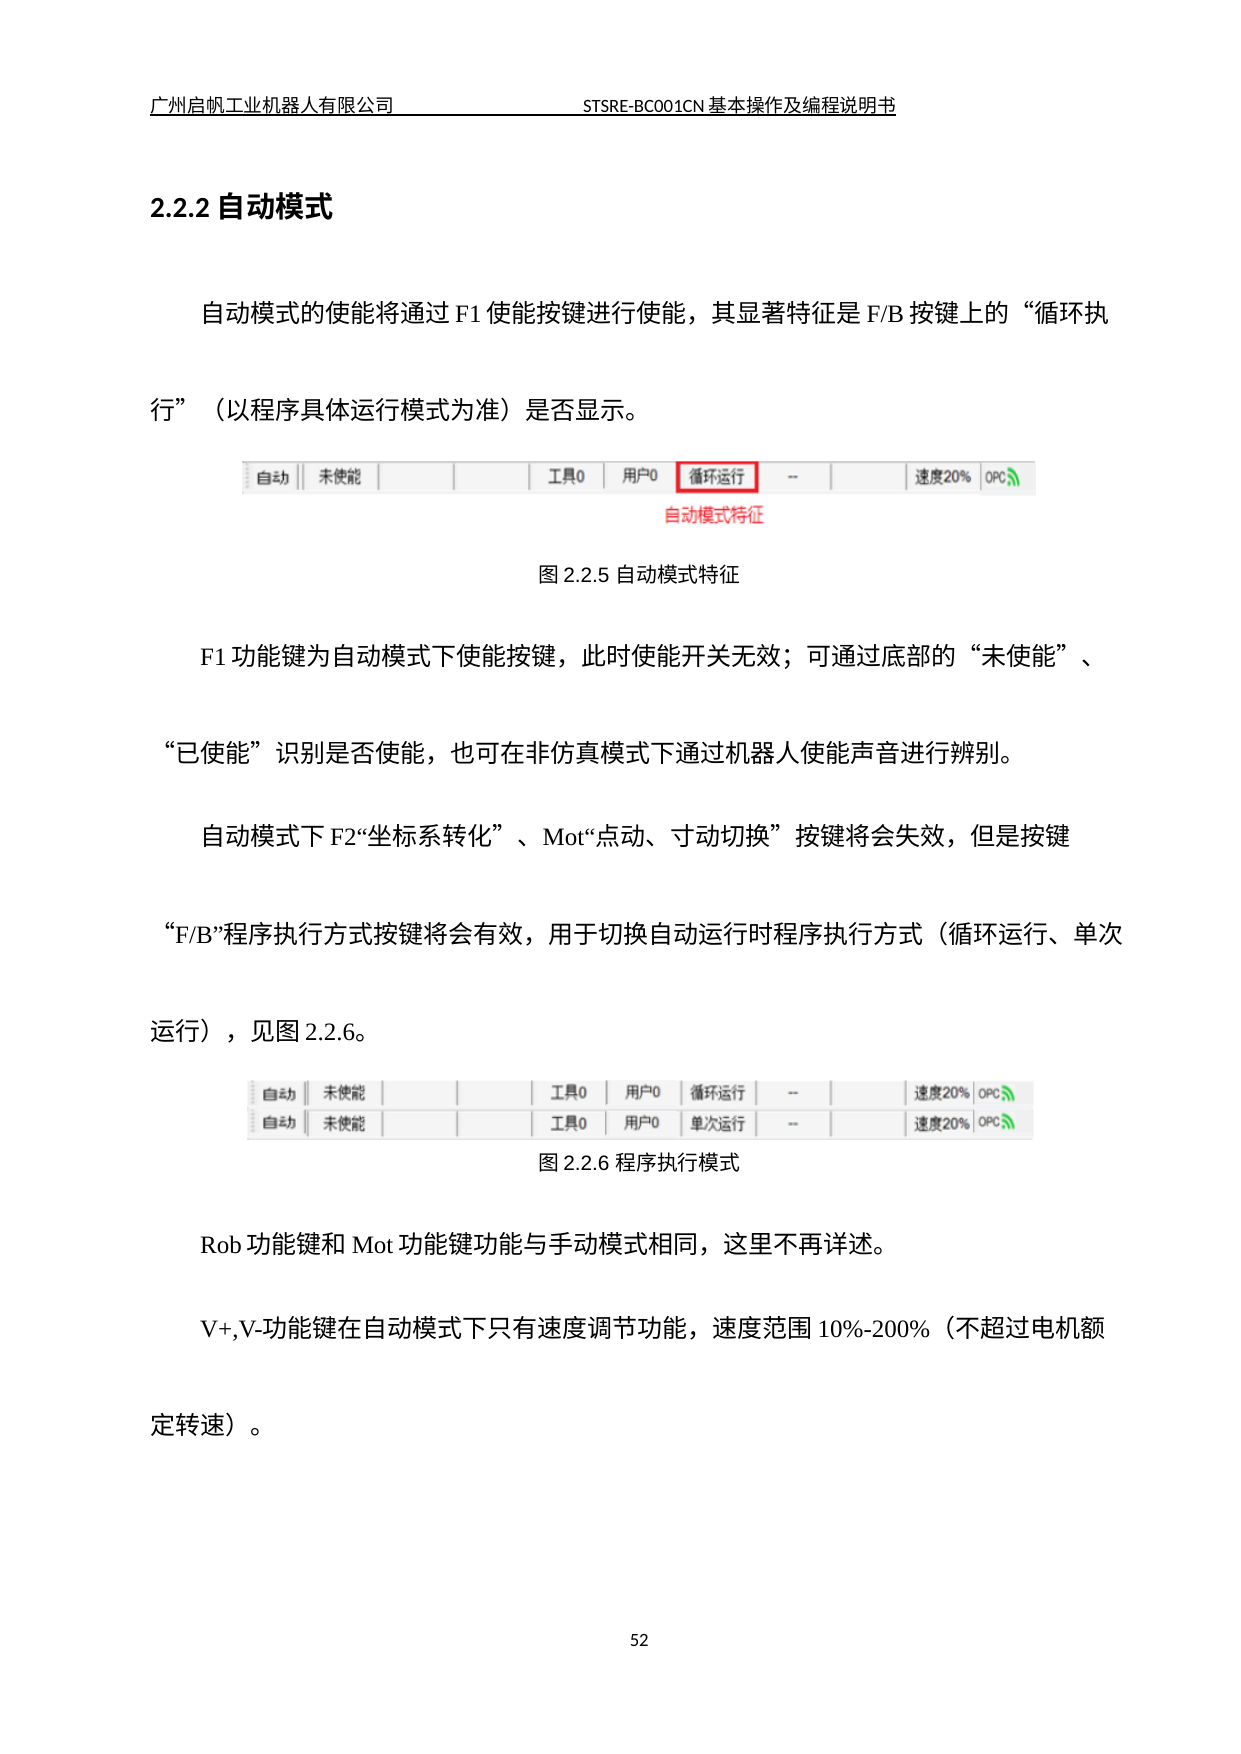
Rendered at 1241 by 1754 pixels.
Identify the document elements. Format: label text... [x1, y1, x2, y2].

subtitle 2.2.2 自动模式 [150, 172, 1128, 237]
text 图2.2.5 自动模式特征 [150, 557, 1128, 589]
text 图2.2.6 程序执行模式 [150, 1146, 1128, 1178]
text 自动模式的使能将通过F1使能按键进行使能，其显著特征是F/B按键上的“循环执行”（以程序具体运行模式为准）是否显示。 [150, 279, 1128, 441]
picture [244, 1080, 1034, 1140]
text F1功能键为自动模式下使能按键，此时使能开关无效；可通过底部的“未使能”、“已使能”识别是否使能，也可在非仿真模式下通过机器人使能声音进行辨别。 [150, 622, 1128, 784]
text Rob功能键和Mot功能键功能与手动模式相同，这里不再详述。 [150, 1211, 1128, 1276]
text V+,V-功能键在自动模式下只有速度调节功能，速度范围10%-200%（不超过电机额定转速）。 [150, 1294, 1128, 1456]
picture [239, 459, 1039, 527]
text 自动模式下F2“坐标系转化”、Mot“点动、寸动切换”按键将会失效，但是按键“F/B”程序执行方式按键将会有效，用于切换自动运行时程序执行方式（循环运行、单次运行），见图2.2.6。 [150, 802, 1128, 1062]
